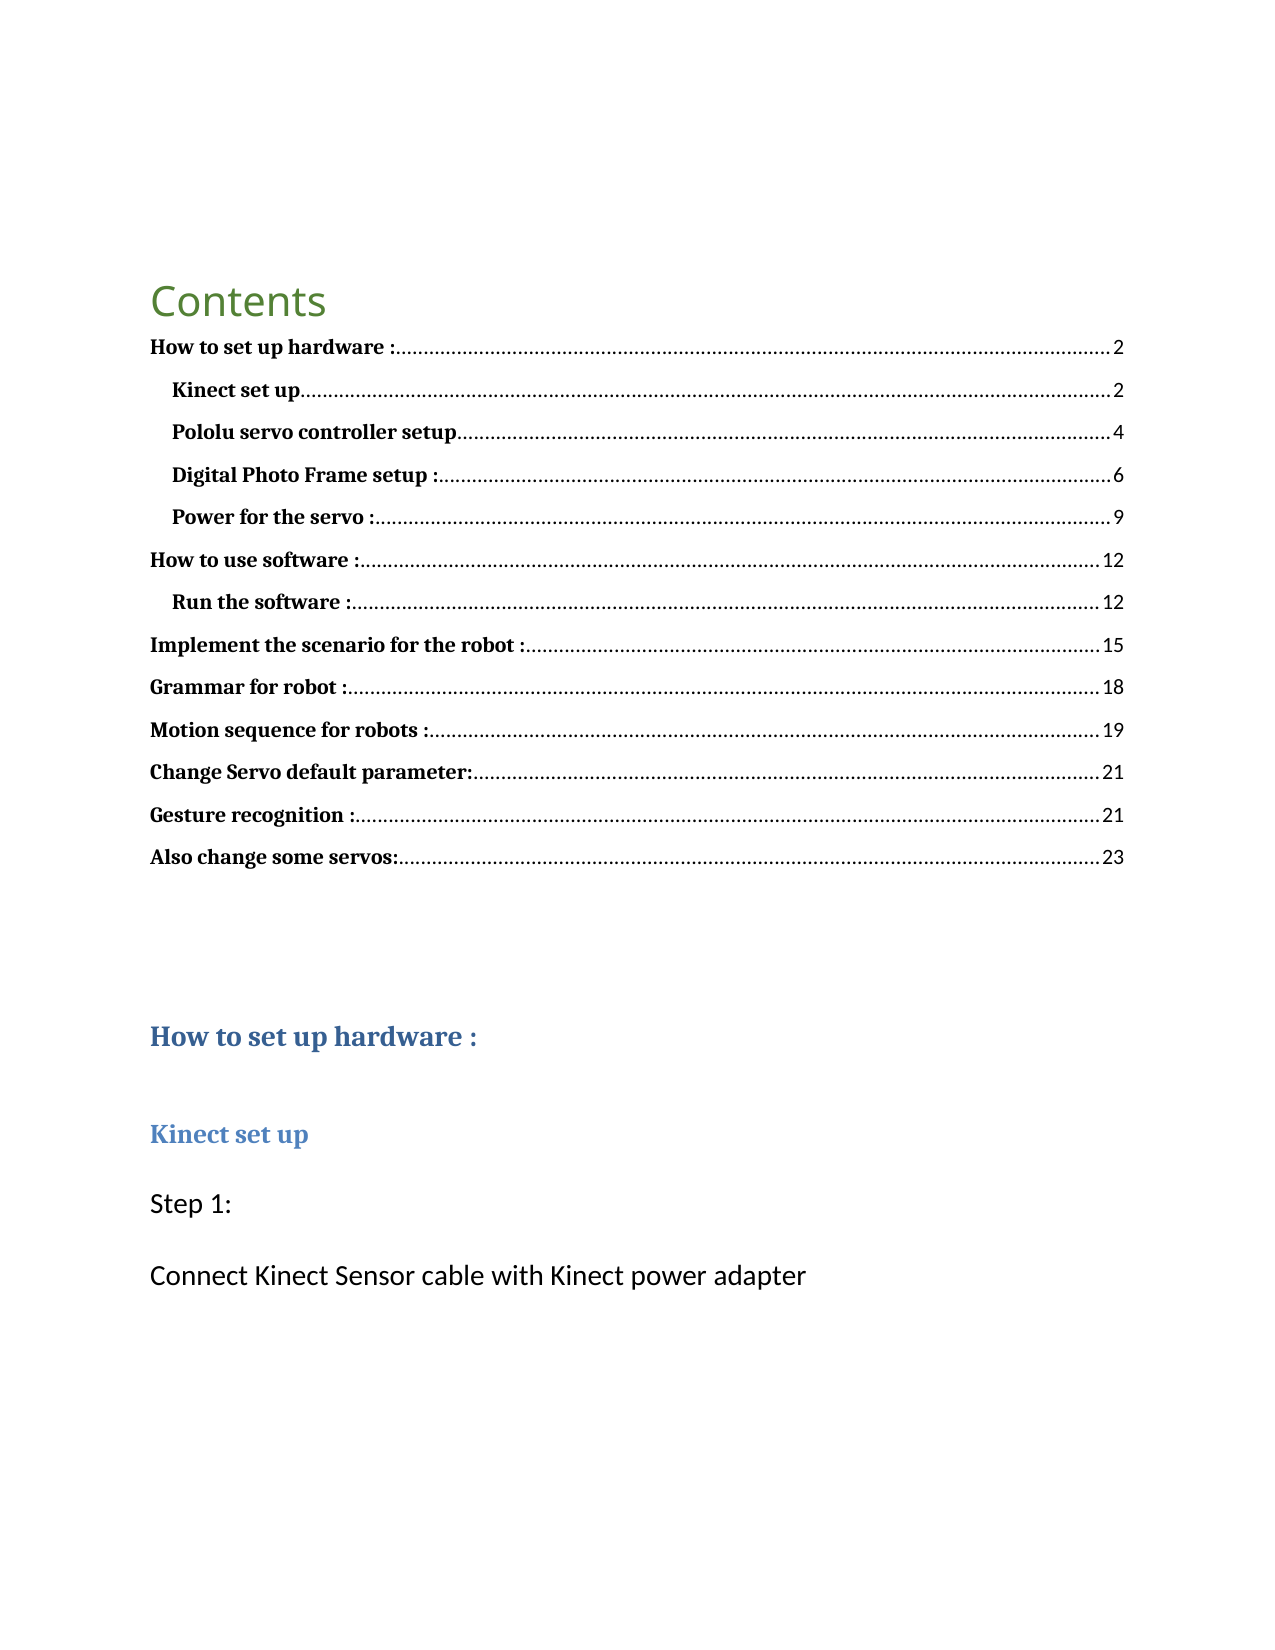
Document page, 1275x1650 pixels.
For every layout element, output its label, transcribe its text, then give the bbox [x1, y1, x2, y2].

subtitle Kinect set up [150, 1079, 1125, 1150]
text Step 1: [150, 1186, 1125, 1221]
text Connect Kinect Sensor cable with Kinect power adapter [150, 1257, 1125, 1292]
text How to set up hardware : [150, 1021, 1125, 1054]
